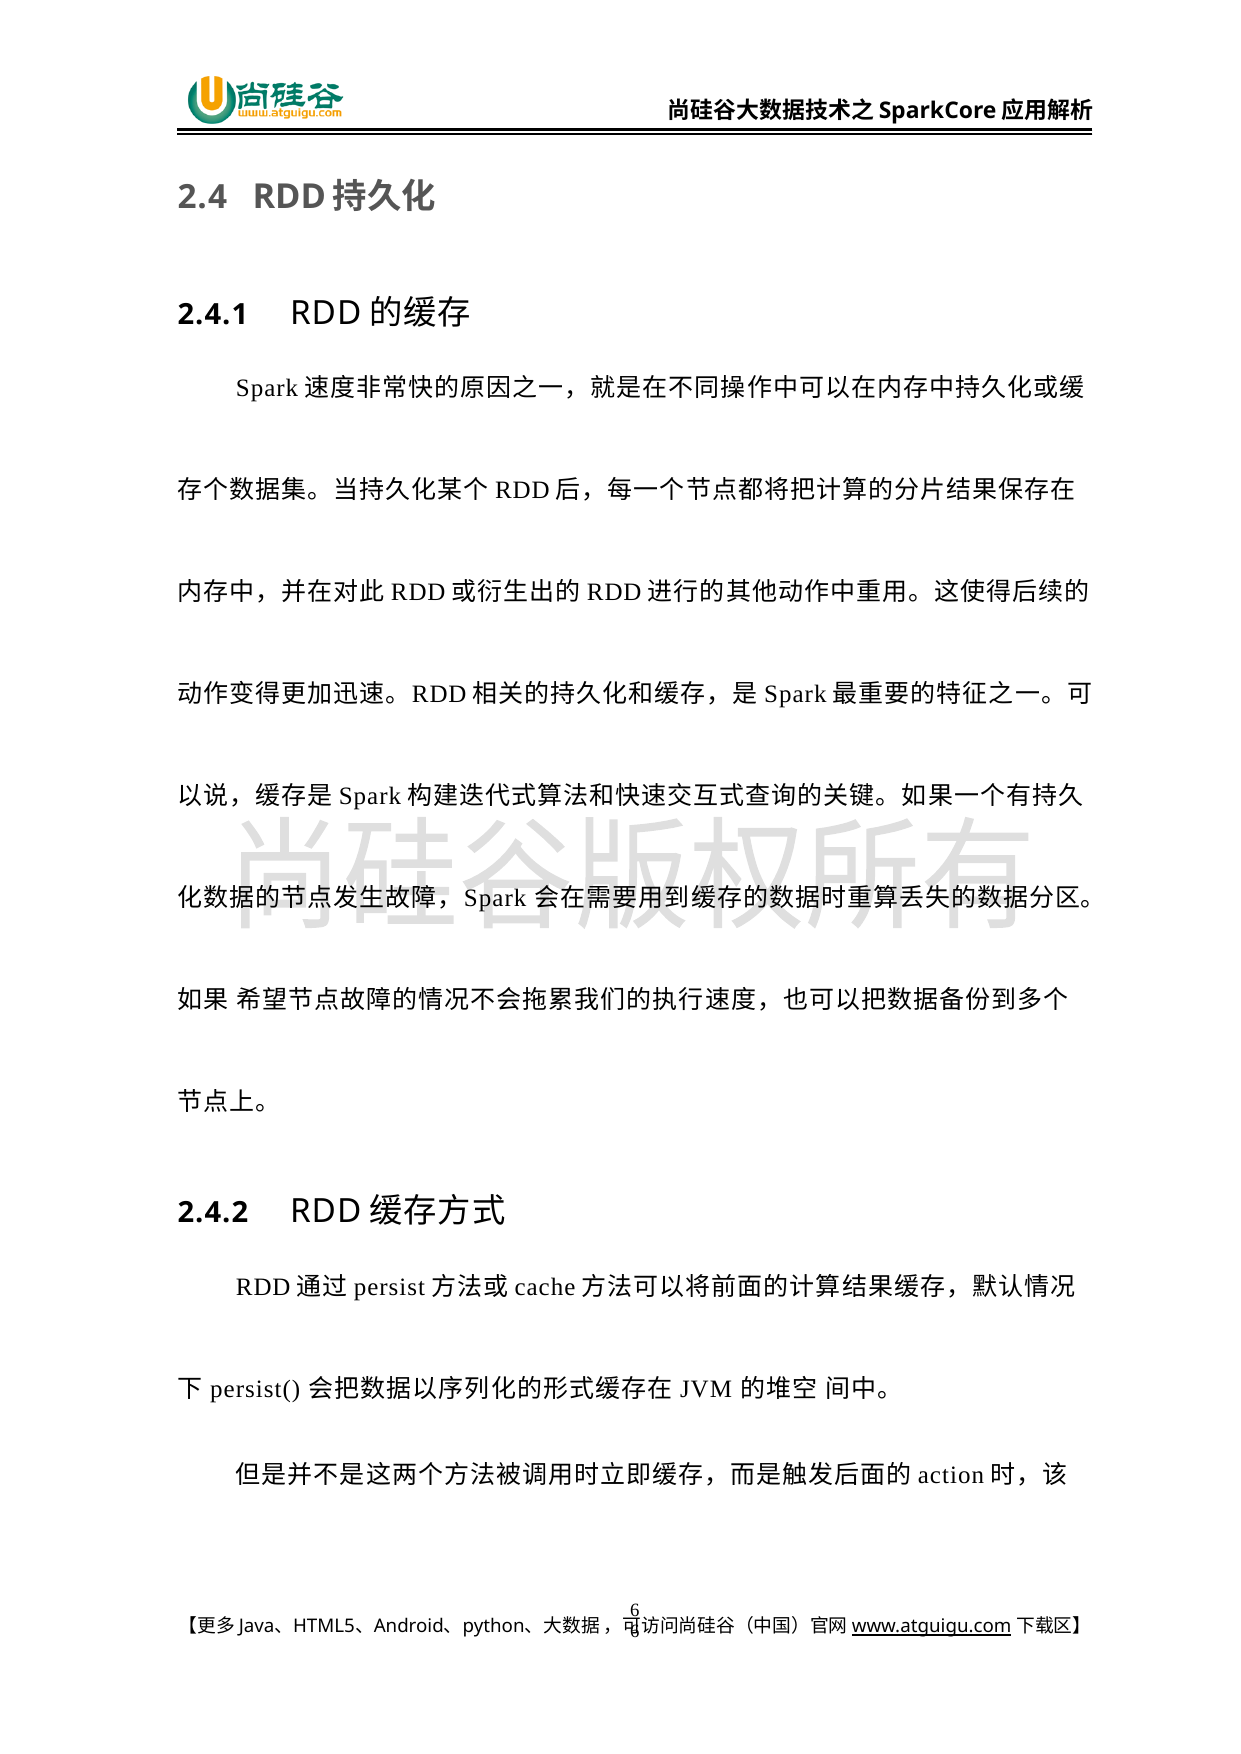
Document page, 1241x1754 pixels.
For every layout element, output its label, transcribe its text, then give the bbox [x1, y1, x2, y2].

subtitle RDD持久化 [177, 160, 1092, 228]
subtitle RDD的缓存 [177, 276, 1092, 344]
subtitle RDD缓存方式 [177, 1174, 1092, 1242]
text RDD通过persist方法或cache方法可以将前面的计算结果缓存，默认情况下 persist() 会把数据以序列化的形式缓存在 JVM 的堆空 间中。 [177, 1250, 1092, 1420]
text Spark速度非常快的原因之一，就是在不同操作中可以在内存中持久化或缓存个数据集。当持久化某个RDD后，每一个节点都将把计算的分片结果保存在内存中，并在对此RDD或衍生出的RDD进行的其他动作中重用。这使得后续的动作变得更加迅速。RDD相关的持久化和缓存，是Spark最重要的特征之一。可以说，缓存是Spark构建迭代式算法和快速交互式查询的关键。如果一个有持久化数据的节点发生故障，Spark 会在需要用到缓存的数据时重算丢失的数据分区。如果 希望节点故障的情况不会拖累我们的执行速度，也可以把数据备份到多个节点上。 [177, 352, 1092, 1133]
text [177, 1438, 1092, 1506]
picture [177, 68, 362, 128]
